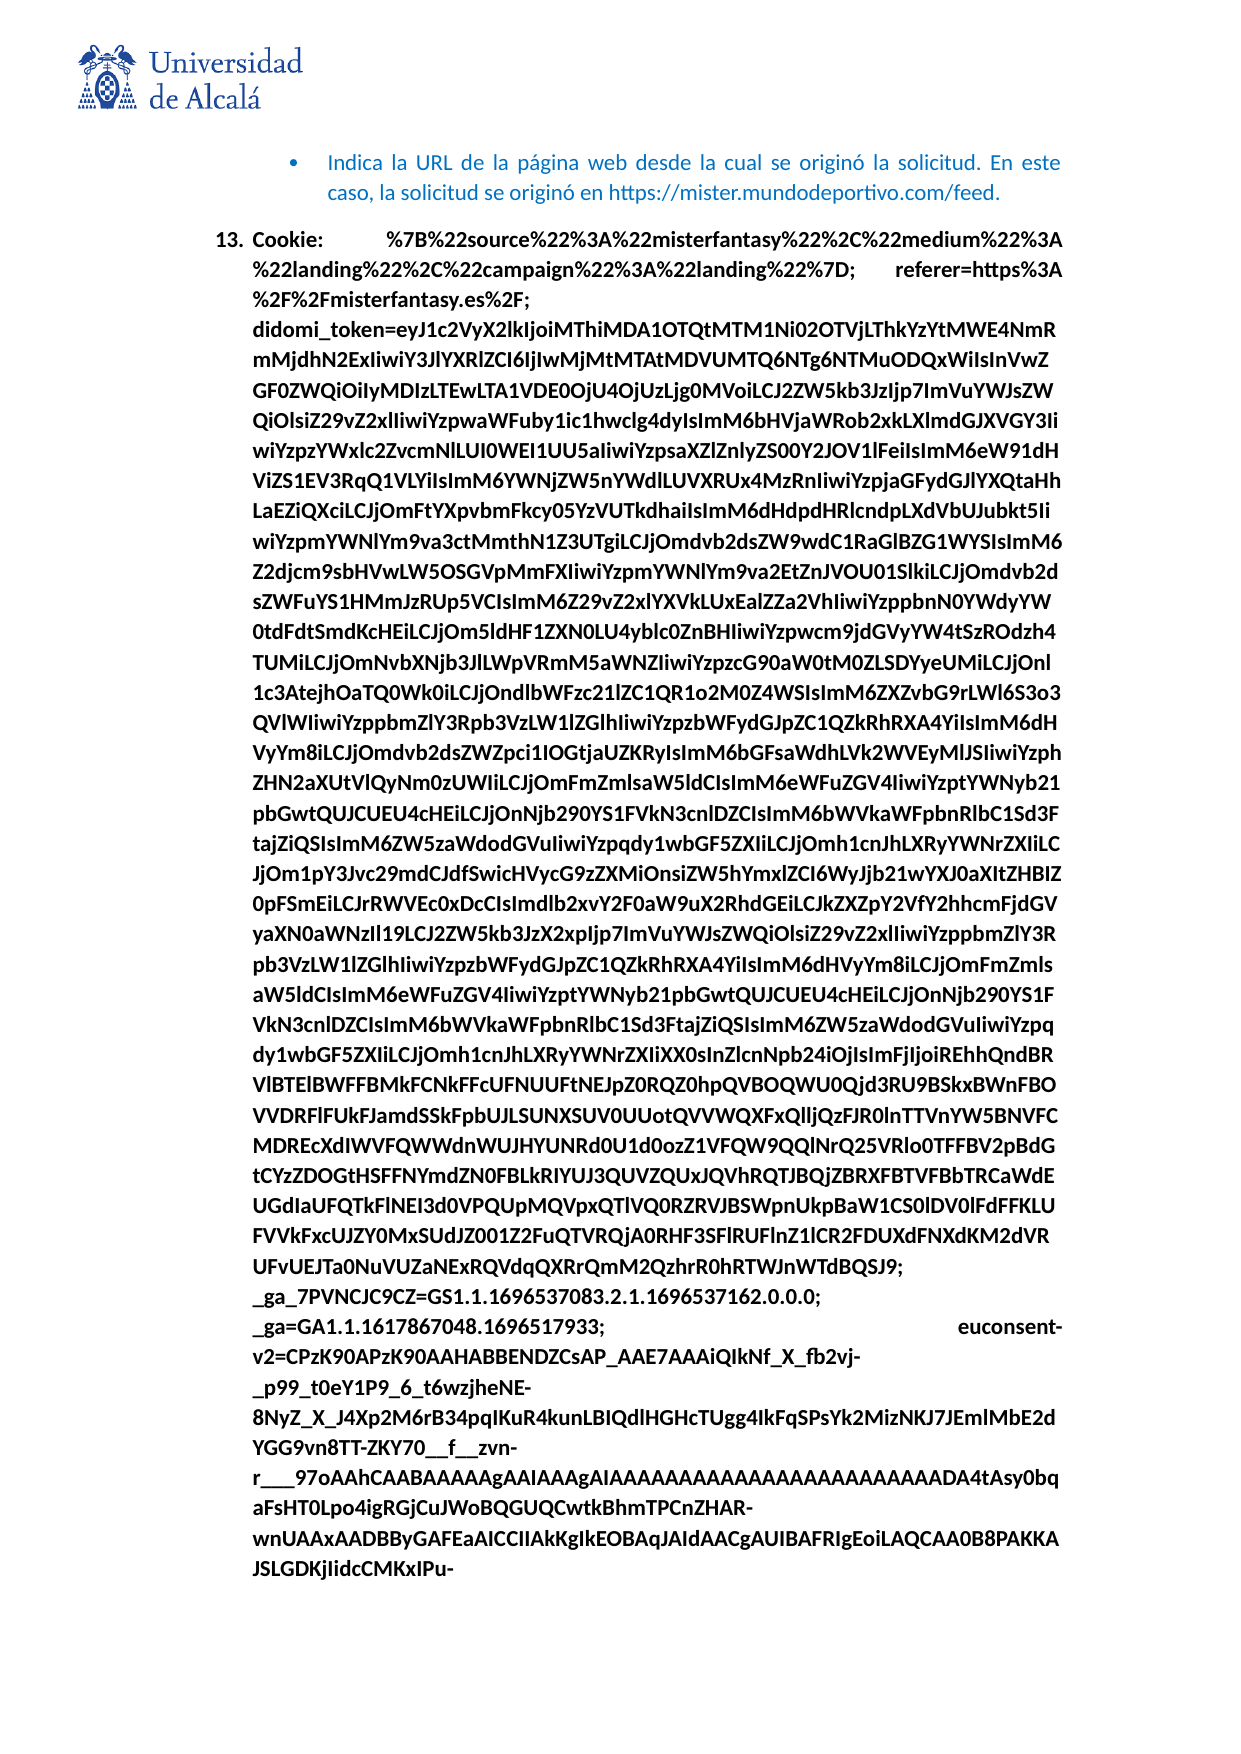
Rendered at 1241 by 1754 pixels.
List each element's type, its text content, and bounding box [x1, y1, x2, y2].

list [215, 225, 1063, 1582]
picture [71, 36, 310, 117]
list Indica la URL de la página web desde la cual se originó la solicitud. En este caso, la solicitud se originó en https://mister.mundodeportivo.com/feed. [290, 148, 1063, 206]
